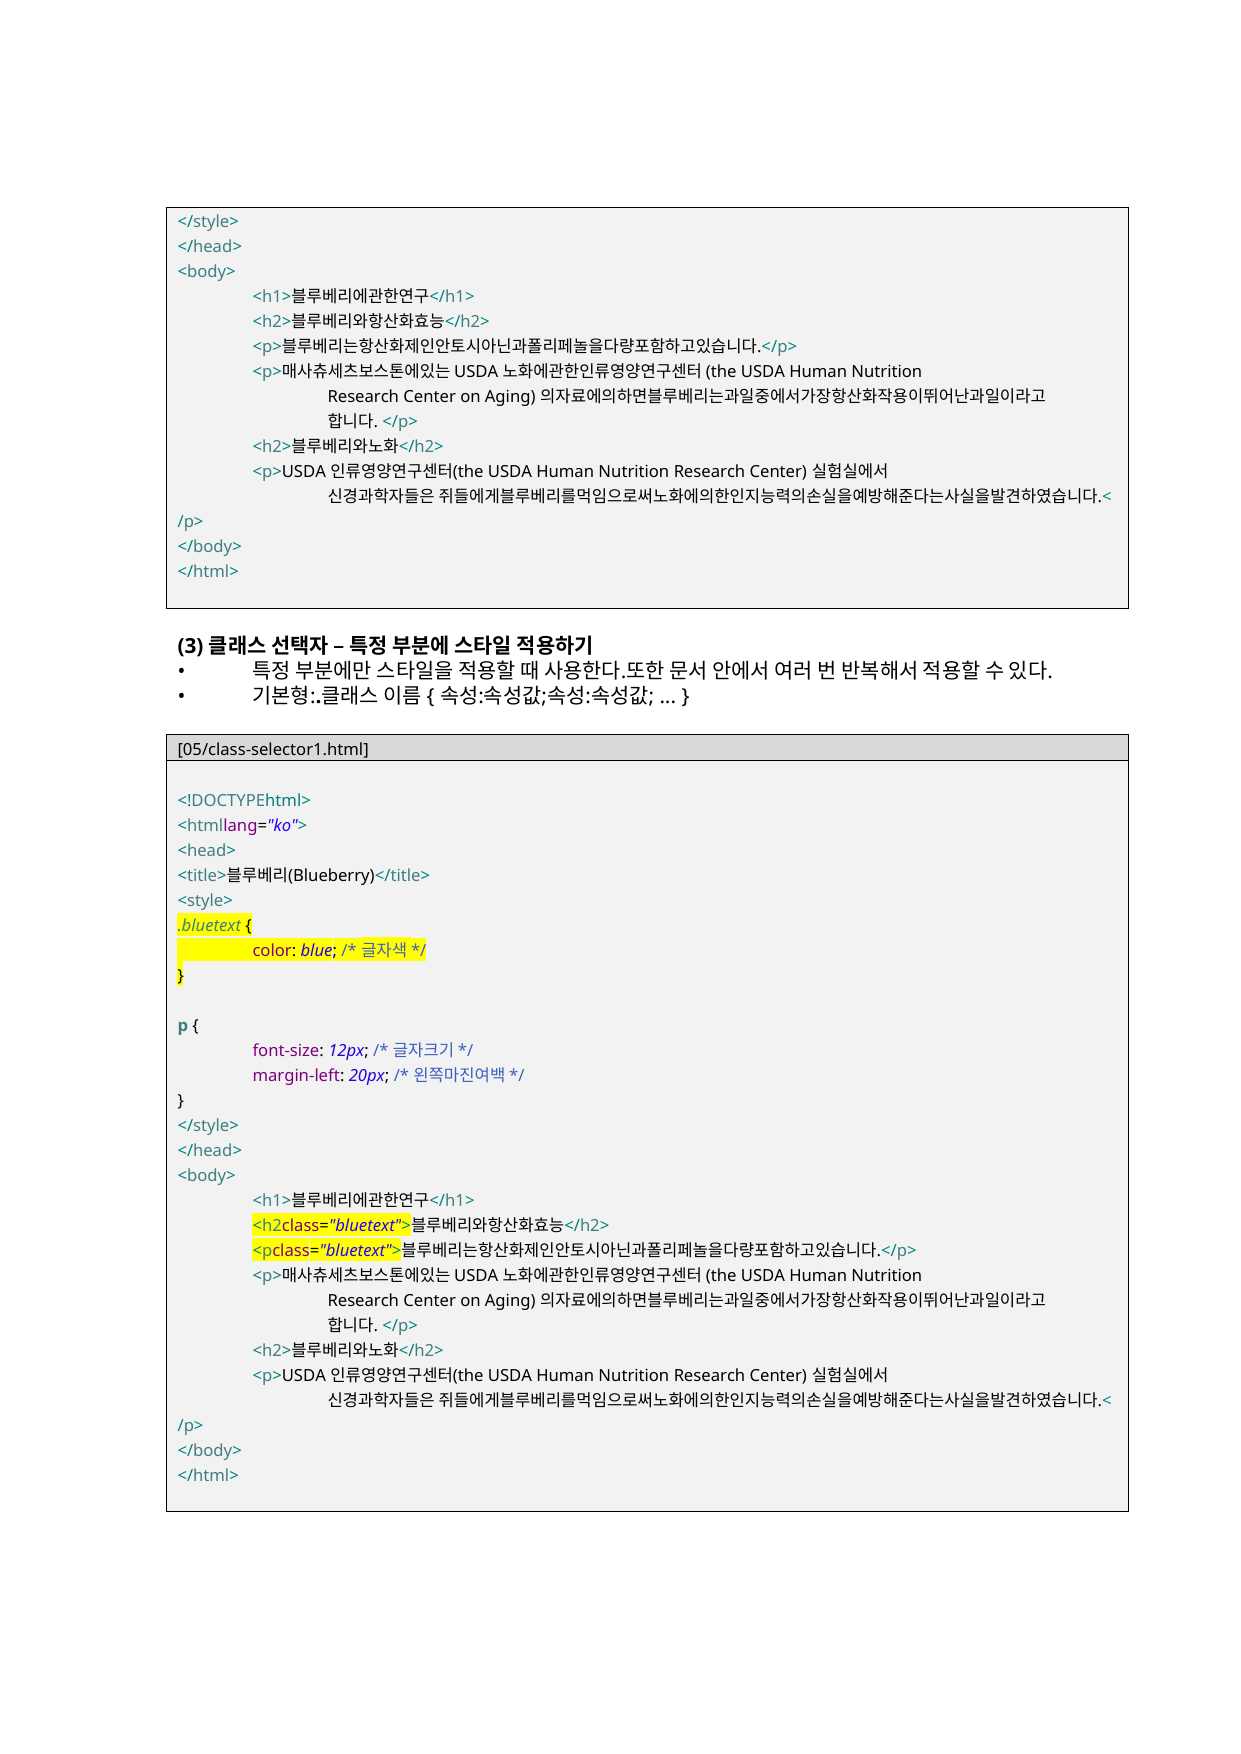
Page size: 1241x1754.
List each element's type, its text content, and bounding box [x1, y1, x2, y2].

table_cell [167, 208, 1128, 608]
table_header [05/class-selector1.html] [167, 735, 1128, 760]
list 특정 부분에만 스타일을 적용할 때 사용한다.또한 문서 안에서 여러 번 반복해서 적용할 수 있다. [177, 659, 1063, 684]
list 기본형:.클래스 이름 { 속성:속성값;속성:속성값; ... } [177, 684, 1063, 709]
text (3) 클래스 선택자 – 특정 부분에 스타일 적용하기 [177, 634, 1063, 659]
table_cell <!DOCTYPEhtml> <htmllang="ko"> <head> <title>블루베리(Blueberry)</title> <style> .bluetext { color: blue; /* 글자색 */ } p { font-size: 12px; /* 글자크기 */ margin-left: 20px; /* 왼쪽마진여백 */ } </style> </head> <body> <h1>블루베리에관한연구</h1> <h2class="bluetext">블루베리와항산화효능</h2> <pclass="bluetext">블루베리는항산화제인안토시아닌과폴리페놀을다량포함하고있습니다.</p> <p>매사츄세츠보스톤에있는 USDA 노화에관한인류영양연구센터 (the USDA Human Nutrition Research Center on Aging) 의자료에의하면블루베리는과일중에서가장항산화작용이뛰어난과일이라고 합니다. </p> <h2>블루베리와노화</h2> <p>USDA 인류영양연구센터(the USDA Human Nutrition Research Center) 실험실에서 신경과학자들은 쥐들에게블루베리를먹임으로써노화에의한인지능력의손실을예방해준다는사실을발견하였습니다.</p> </body> </html> [167, 761, 1128, 1511]
